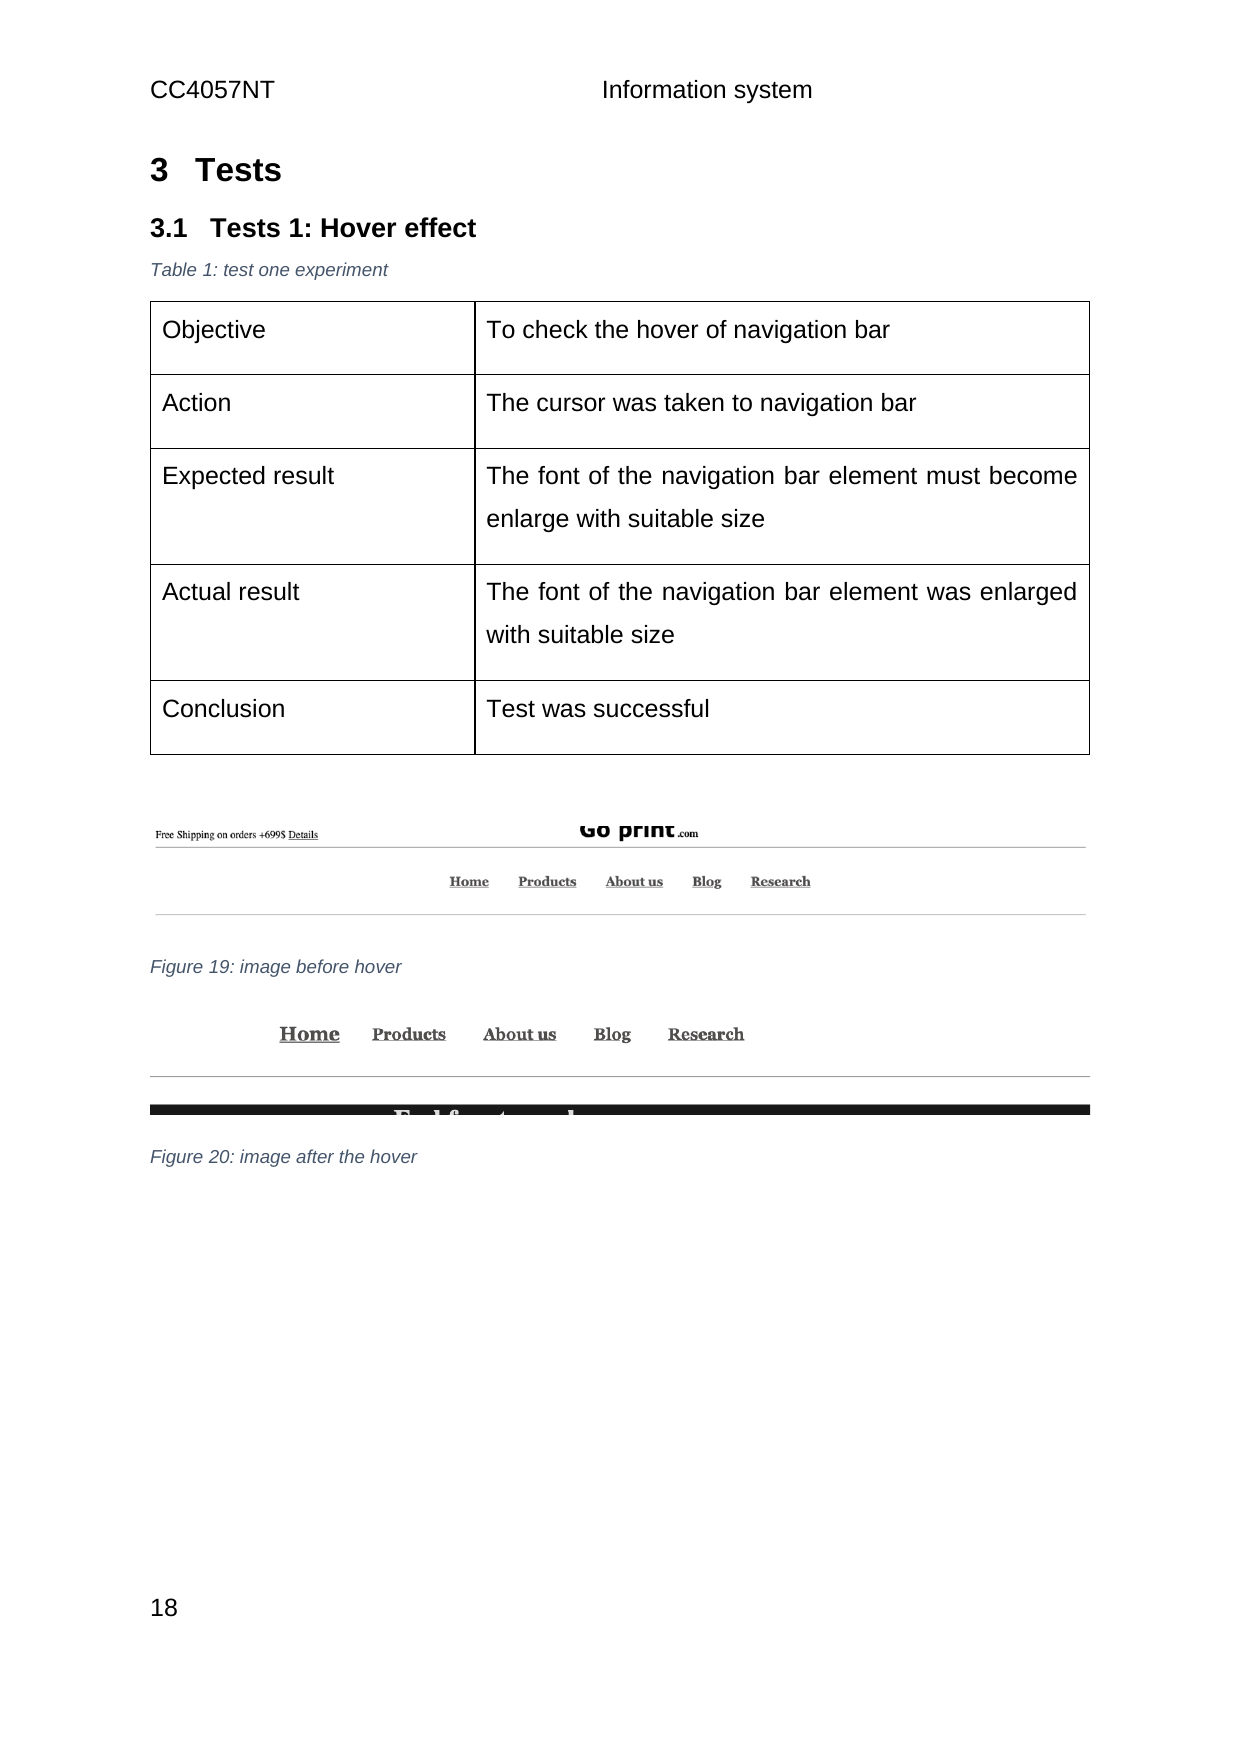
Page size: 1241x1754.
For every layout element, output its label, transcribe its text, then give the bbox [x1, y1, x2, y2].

table_cell Conclusion [151, 681, 474, 753]
text Figure 20: image after the hover [150, 1145, 1090, 1167]
table_header To check the hover of navigation bar [476, 302, 1089, 374]
picture [150, 826, 1091, 926]
table_cell The font of the navigation bar element was enlarged with suitable size [476, 565, 1089, 680]
table_cell The cursor was taken to navigation bar [476, 375, 1089, 447]
table_cell The font of the navigation bar element must become enlarge with suitable size [476, 449, 1089, 564]
table_cell Actual result [151, 565, 474, 680]
table_cell Expected result [151, 449, 474, 564]
text Figure 19: image before hover [150, 956, 1090, 978]
picture [150, 998, 1091, 1115]
subtitle Tests 1: Hover effect [150, 212, 1090, 243]
table_cell Action [151, 375, 474, 447]
table_cell Test was successful [476, 681, 1089, 753]
table_header Objective [151, 302, 474, 374]
text Table 1: test one experiment [150, 259, 1090, 280]
subtitle Tests [150, 150, 1090, 188]
